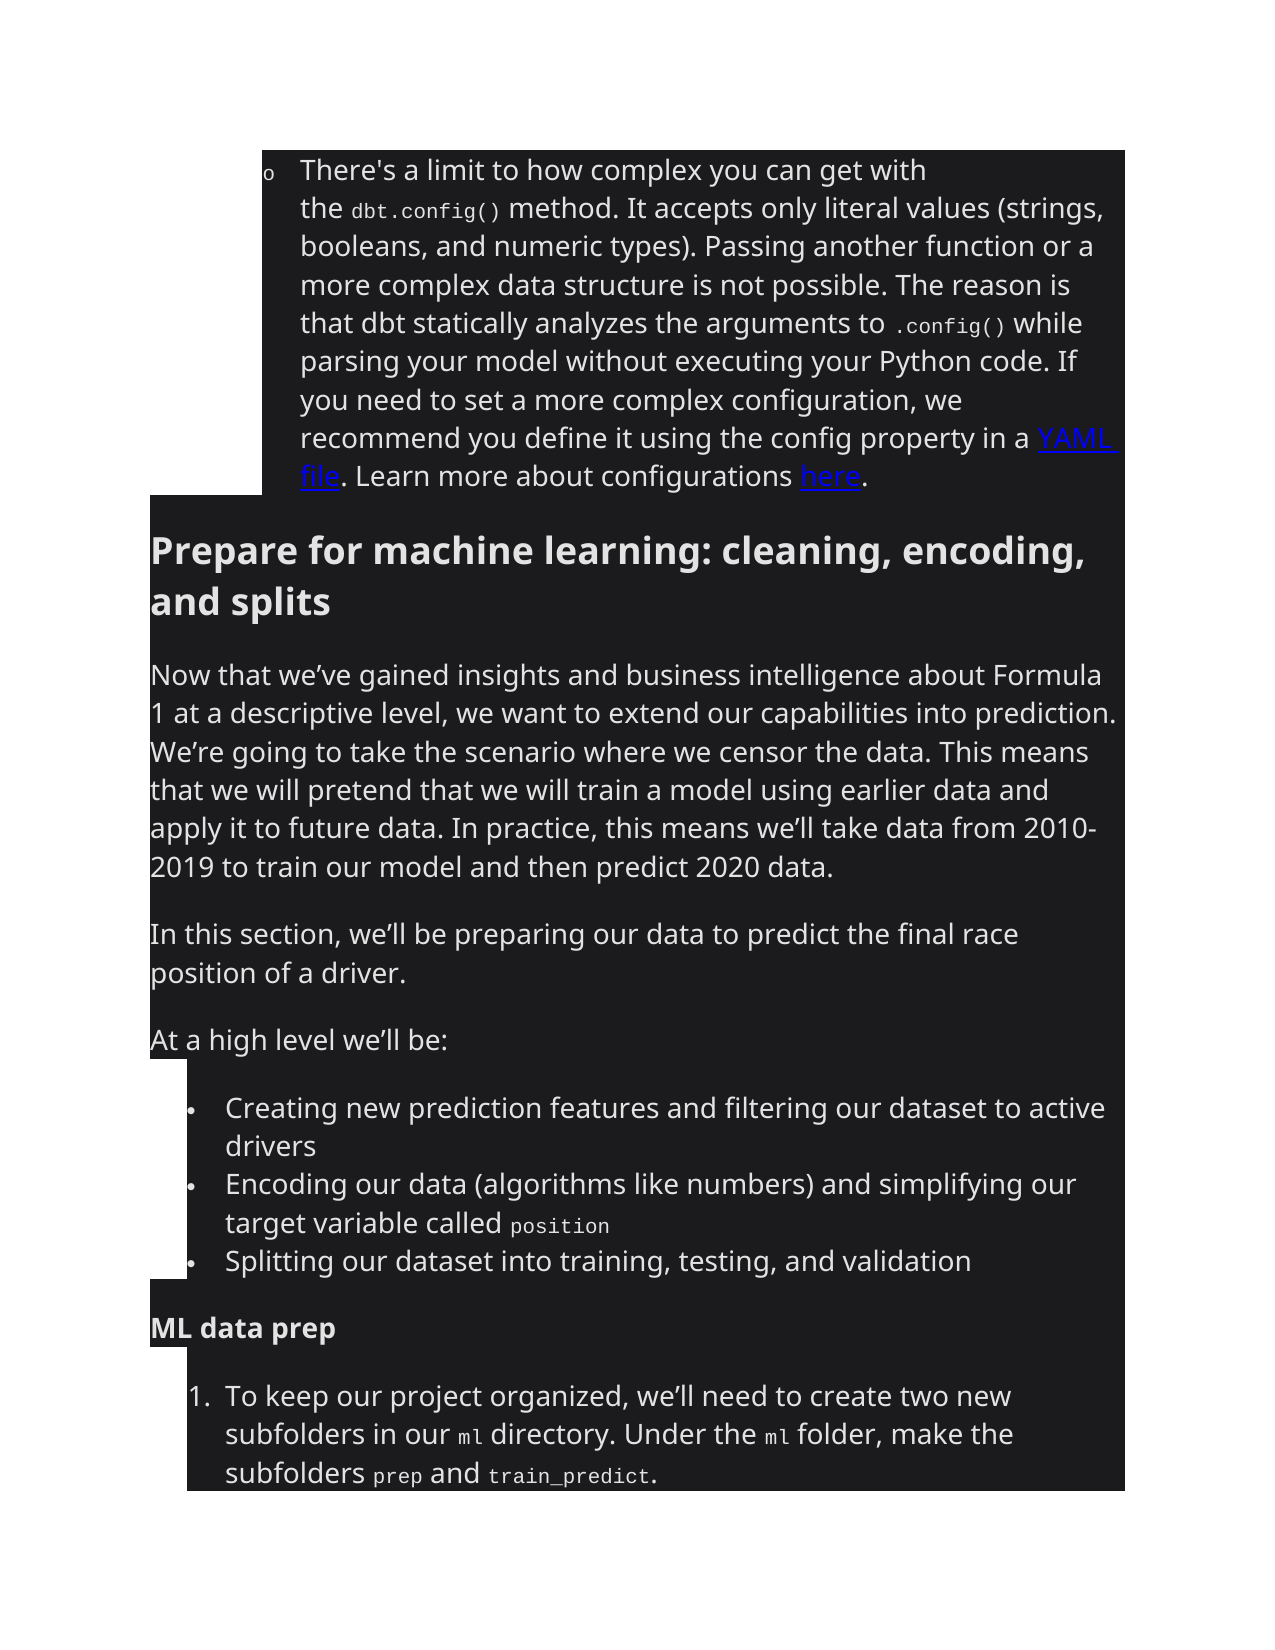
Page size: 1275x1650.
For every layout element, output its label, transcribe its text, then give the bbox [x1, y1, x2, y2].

list To keep our project organized, we’ll need to create two new subfolders in our ml directory. Under the ml folder, make the subfolders prep and train_predict. [187, 1376, 1125, 1491]
text In this section, we’ll be preparing our data to predict the final race position of a driver. [150, 914, 1125, 991]
text Prepare for machine learning: cleaning, encoding, and splits​ [150, 524, 1125, 626]
text Now that we’ve gained insights and business intelligence about Formula 1 at a descriptive level, we want to extend our capabilities into prediction. We’re going to take the scenario where we censor the data. This means that we will pretend that we will train a model using earlier data and apply it to future data. In practice, this means we’ll take data from 2010-2019 to train our model and then predict 2020 data. [150, 655, 1125, 885]
list Encoding our data (algorithms like numbers) and simplifying our target variable called position [187, 1164, 1125, 1241]
list Creating new prediction features and filtering our dataset to active drivers [187, 1088, 1125, 1164]
text At a high level we’ll be: [150, 1020, 1125, 1059]
list Splitting our dataset into training, testing, and validation [187, 1241, 1125, 1279]
list There's a limit to how complex you can get with the dbt.config() method. It accepts only literal values (strings, booleans, and numeric types). Passing another function or a more complex data structure is not possible. The reason is that dbt statically analyzes the arguments to .config() while parsing your model without executing your Python code. If you need to set a more complex configuration, we recommend you define it using the config property in a YAML file. Learn more about configurations here. [262, 150, 1125, 495]
text ML data prep​ [150, 1309, 1125, 1347]
